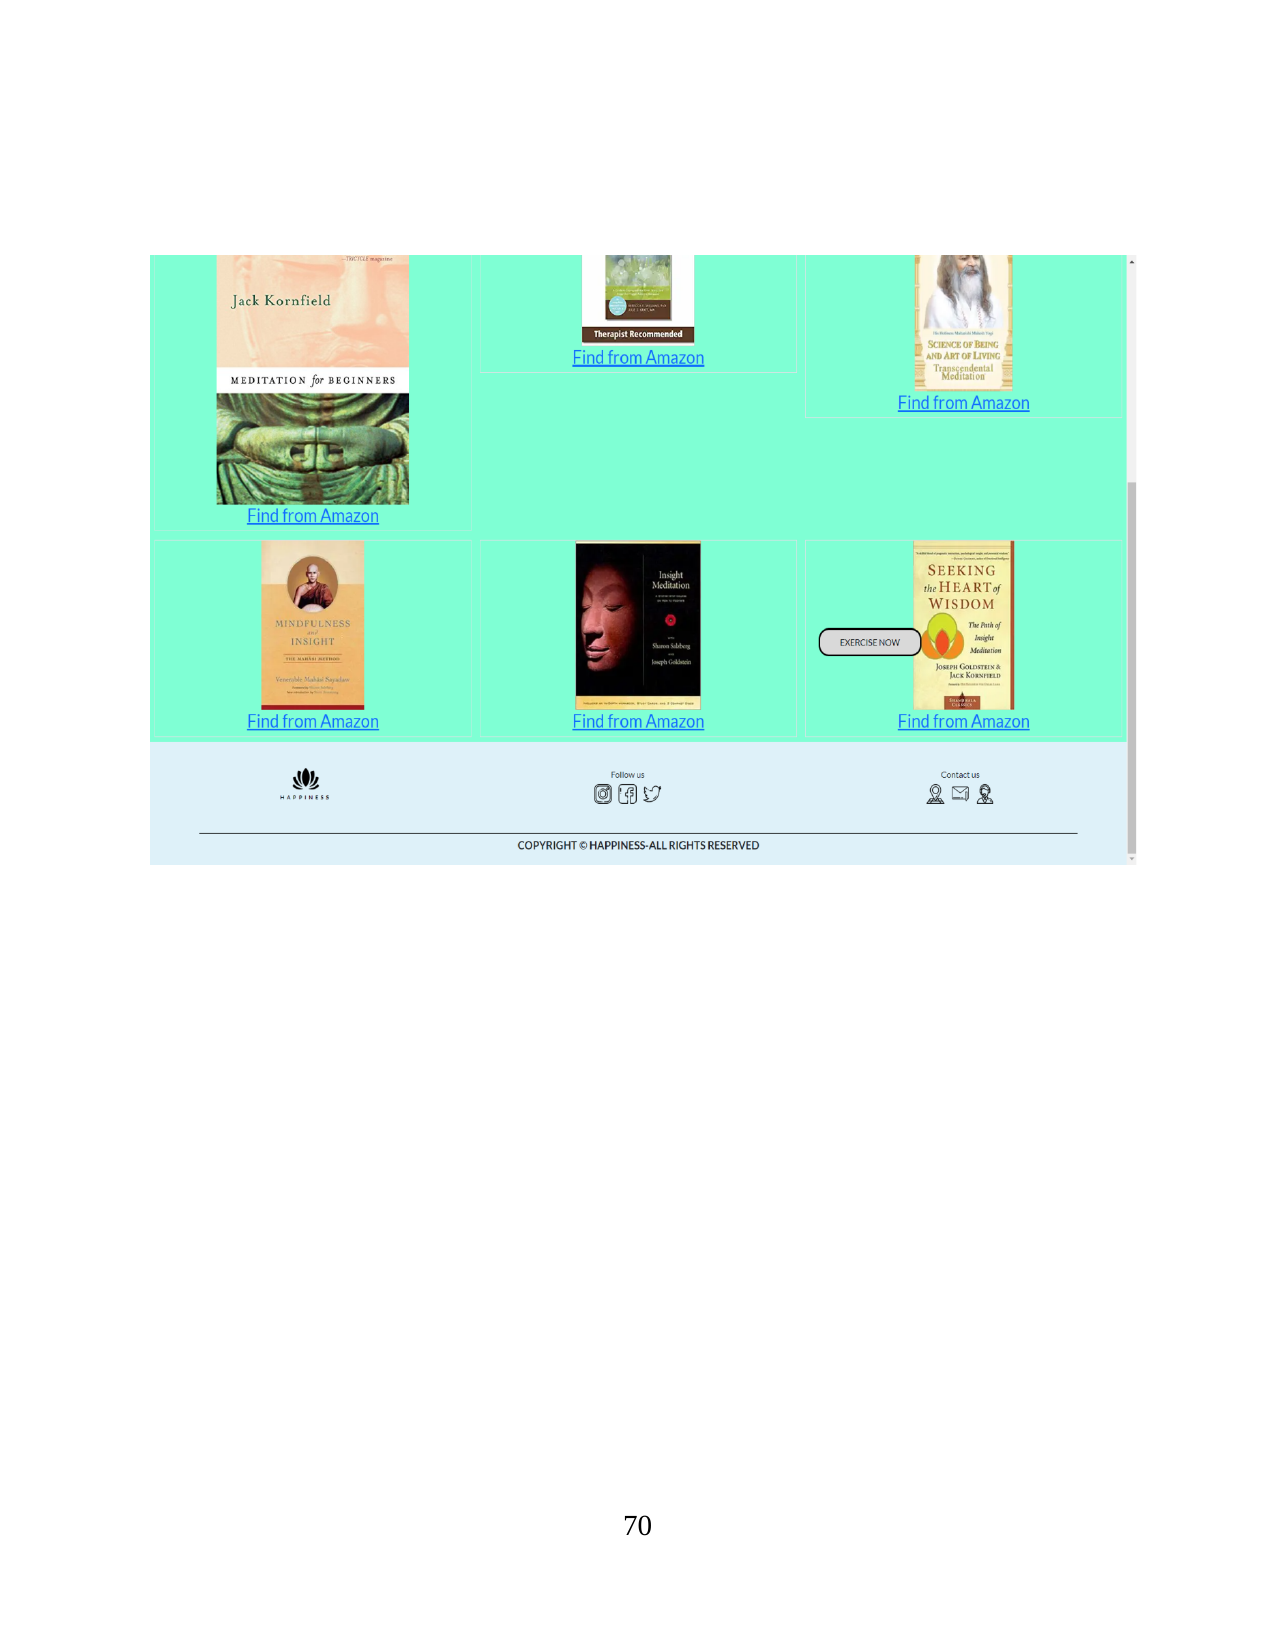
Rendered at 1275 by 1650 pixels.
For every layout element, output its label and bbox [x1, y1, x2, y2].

picture [150, 255, 1137, 865]
